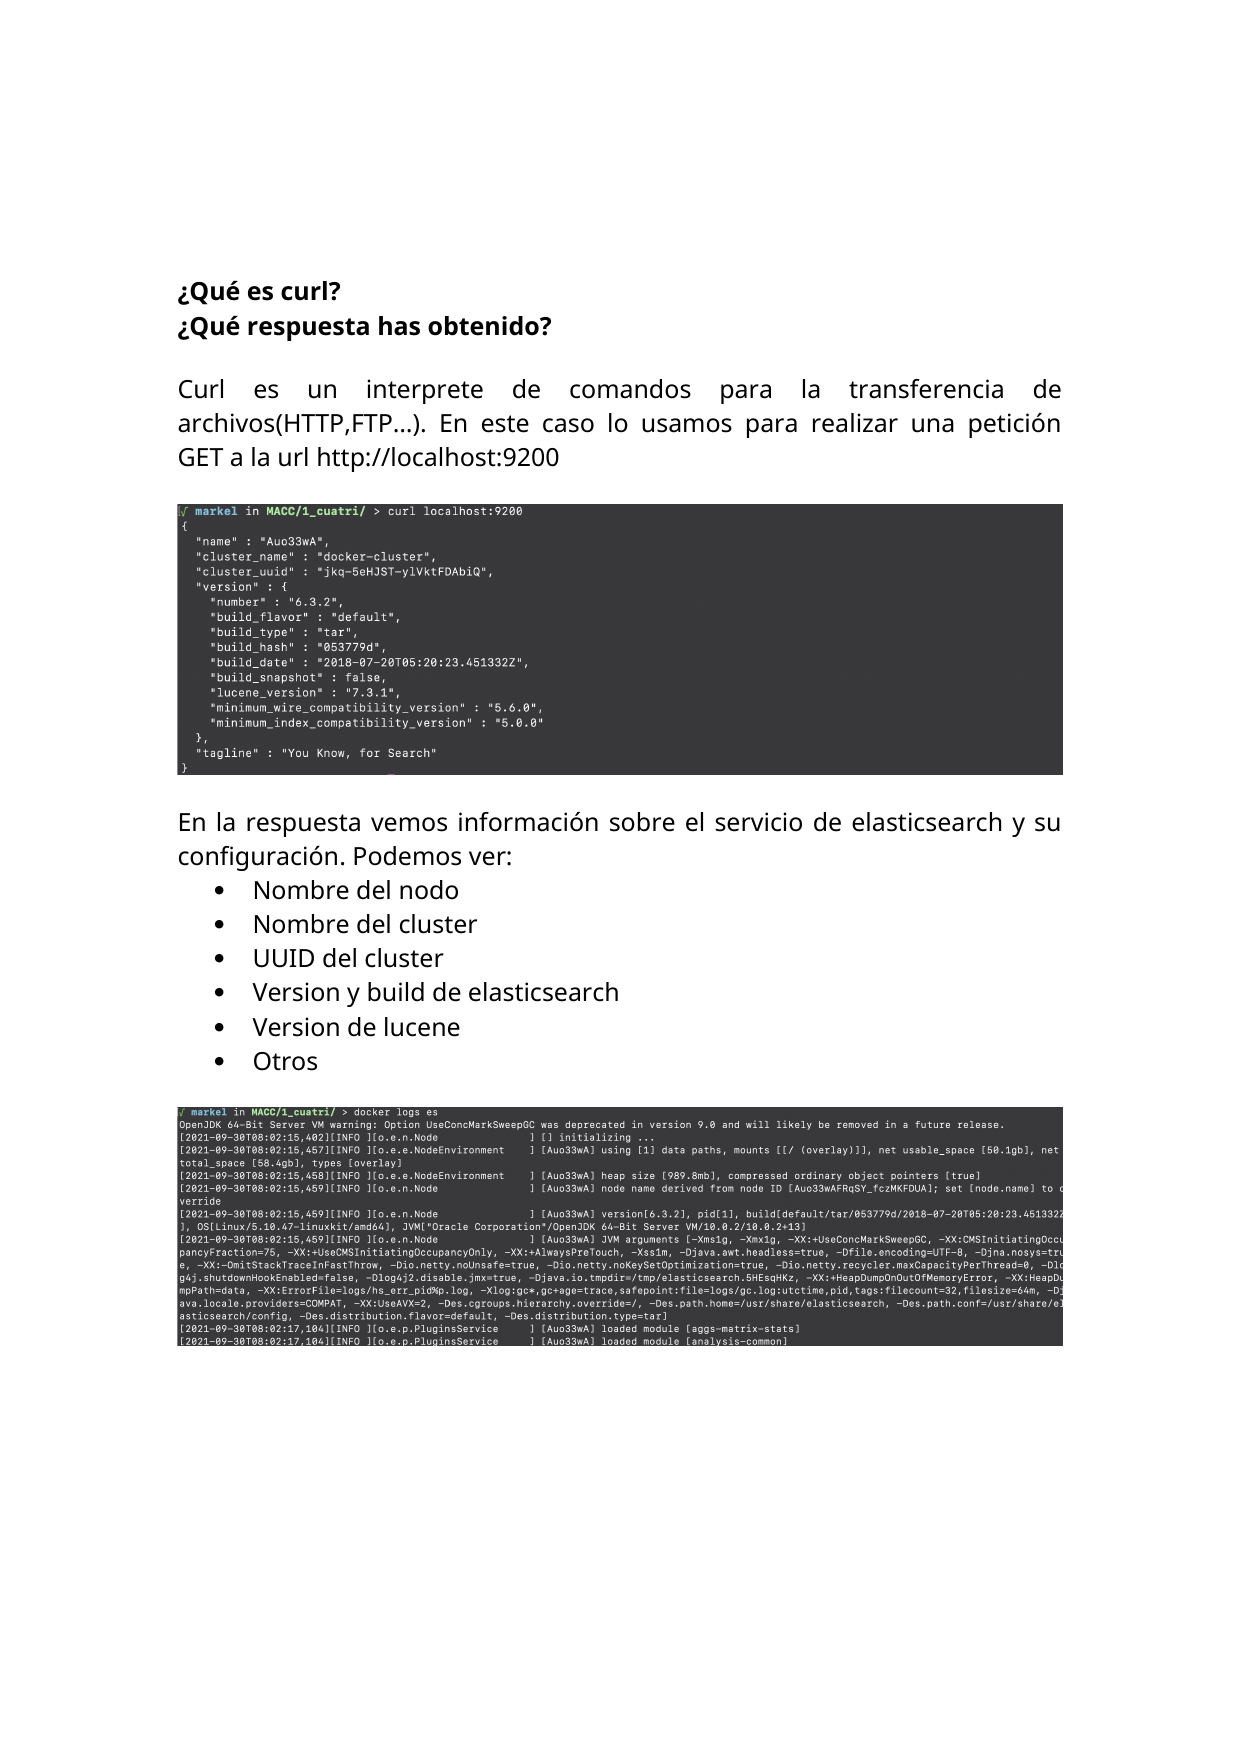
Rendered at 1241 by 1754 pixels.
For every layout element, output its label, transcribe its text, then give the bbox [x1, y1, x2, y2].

list Nombre del nodo [215, 873, 1063, 907]
list Otros [215, 1043, 1063, 1077]
text ¿Qué es curl? ¿Qué respuesta has obtenido? [177, 274, 1063, 342]
list Version de lucene [215, 1009, 1063, 1043]
list UUID del cluster [215, 941, 1063, 975]
list Version y build de elasticsearch [215, 975, 1063, 1009]
picture [177, 504, 1063, 775]
list Nombre del cluster [215, 907, 1063, 941]
text En la respuesta vemos información sobre el servicio de elasticsearch y su configuración. Podemos ver: [177, 805, 1063, 873]
text Curl es un interprete de comandos para la transferencia de archivos(HTTP,FTP…). En este caso lo usamos para realizar una petición GET a la url http://localhost:9200 [177, 371, 1063, 473]
picture [177, 1107, 1063, 1346]
